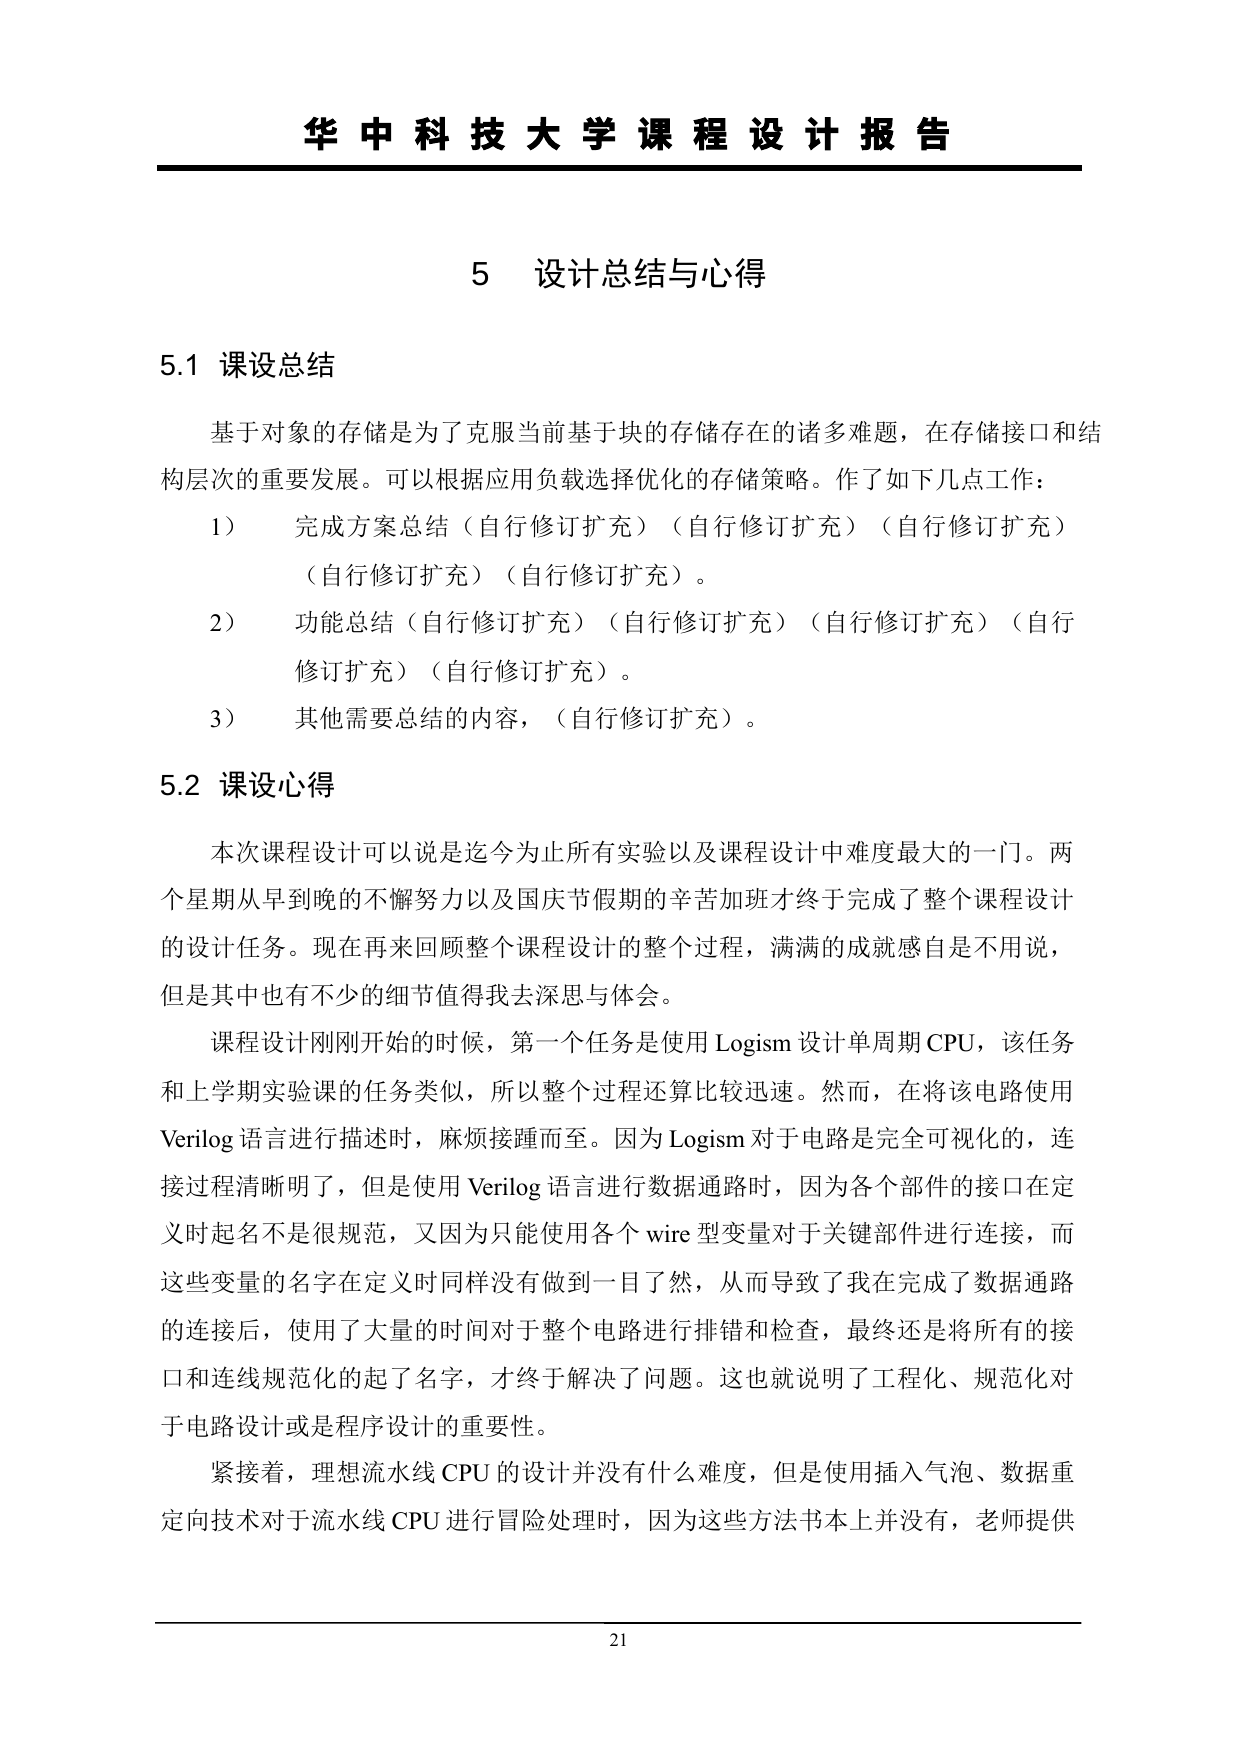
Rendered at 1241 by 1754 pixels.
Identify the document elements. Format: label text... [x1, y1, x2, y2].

list 其他需要总结的内容，（自行修订扩充）。 [209, 693, 1078, 741]
text 课程设计刚刚开始的时候，第一个任务是使用Logism设计单周期CPU，该任务和上学期实验课的任务类似，所以整个过程还算比较迅速。然而，在将该电路使用Verilog语言进行描述时，麻烦接踵而至。因为Logism对于电路是完全可视化的，连接过程清晰明了，但是使用Verilog语言进行数据通路时，因为各个部件的接口在定义时起名不是很规范，又因为只能使用各个wire型变量对于关键部件进行连接，而这些变量的名字在定义时同样没有做到一目了然，从而导致了我在完成了数据通路的连接后，使用了大量的时间对于整个电路进行排错和检查，最终还是将所有的接口和连线规范化的起了名字，才终于解决了问题。这也就说明了工程化、规范化对于电路设计或是程序设计的重要性。 [159, 1018, 1075, 1448]
subtitle 课设总结 [159, 346, 1053, 382]
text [159, 1448, 1075, 1544]
list 完成方案总结（自行修订扩充）（自行修订扩充）（自行修订扩充）（自行修订扩充）（自行修订扩充）。 [209, 502, 1078, 598]
subtitle 设计总结与心得 [159, 248, 1078, 296]
subtitle 课设心得 [159, 766, 1053, 802]
list 功能总结（自行修订扩充）（自行修订扩充）（自行修订扩充）（自行修订扩充）（自行修订扩充）。 [209, 598, 1078, 693]
text 本次课程设计可以说是迄今为止所有实验以及课程设计中难度最大的一门。两个星期从早到晚的不懈努力以及国庆节假期的辛苦加班才终于完成了整个课程设计的设计任务。现在再来回顾整个课程设计的整个过程，满满的成就感自是不用说，但是其中也有不少的细节值得我去深思与体会。 [159, 827, 1075, 1018]
text 基于对象的存储是为了克服当前基于块的存储存在的诸多难题，在存储接口和结构层次的重要发展。可以根据应用负载选择优化的存储策略。作了如下几点工作： [159, 407, 1104, 502]
